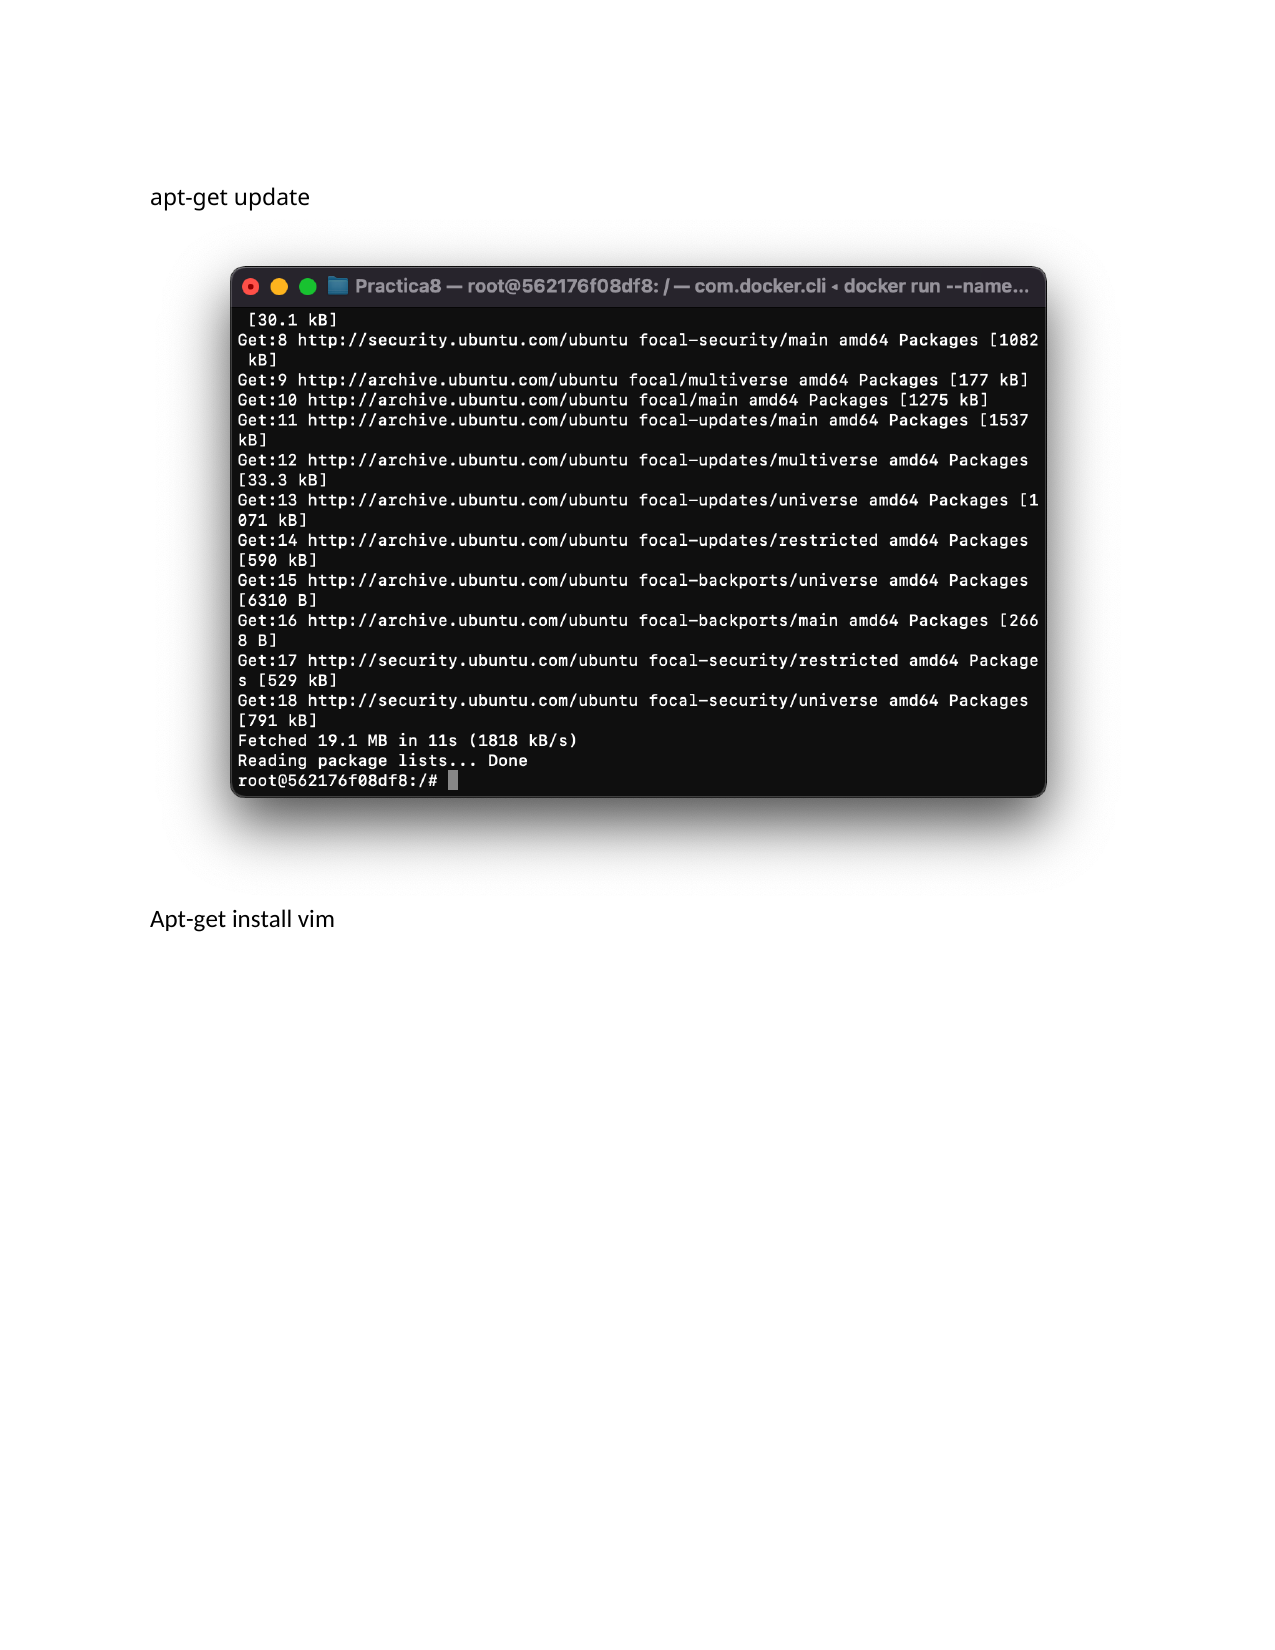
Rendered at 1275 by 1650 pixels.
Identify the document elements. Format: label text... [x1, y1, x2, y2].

picture [150, 212, 1125, 903]
text apt-get update [150, 181, 1125, 212]
text Apt-get install vim [150, 903, 1125, 933]
